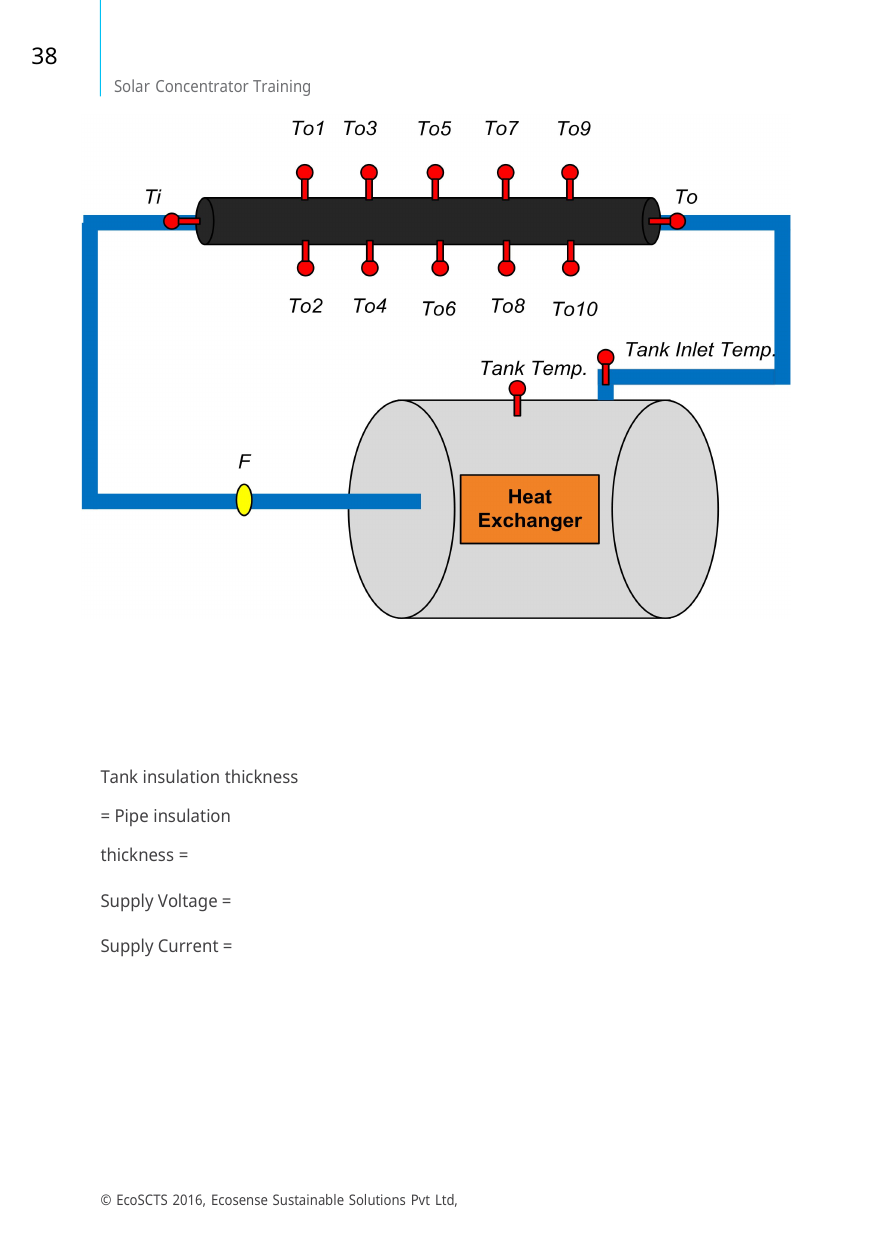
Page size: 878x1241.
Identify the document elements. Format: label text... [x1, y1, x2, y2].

text Tank insulation thickness = Pipe insulation thickness = [100, 764, 301, 867]
picture [81, 114, 791, 619]
text Supply Current = [100, 933, 301, 957]
text Supply Voltage = [100, 888, 301, 912]
